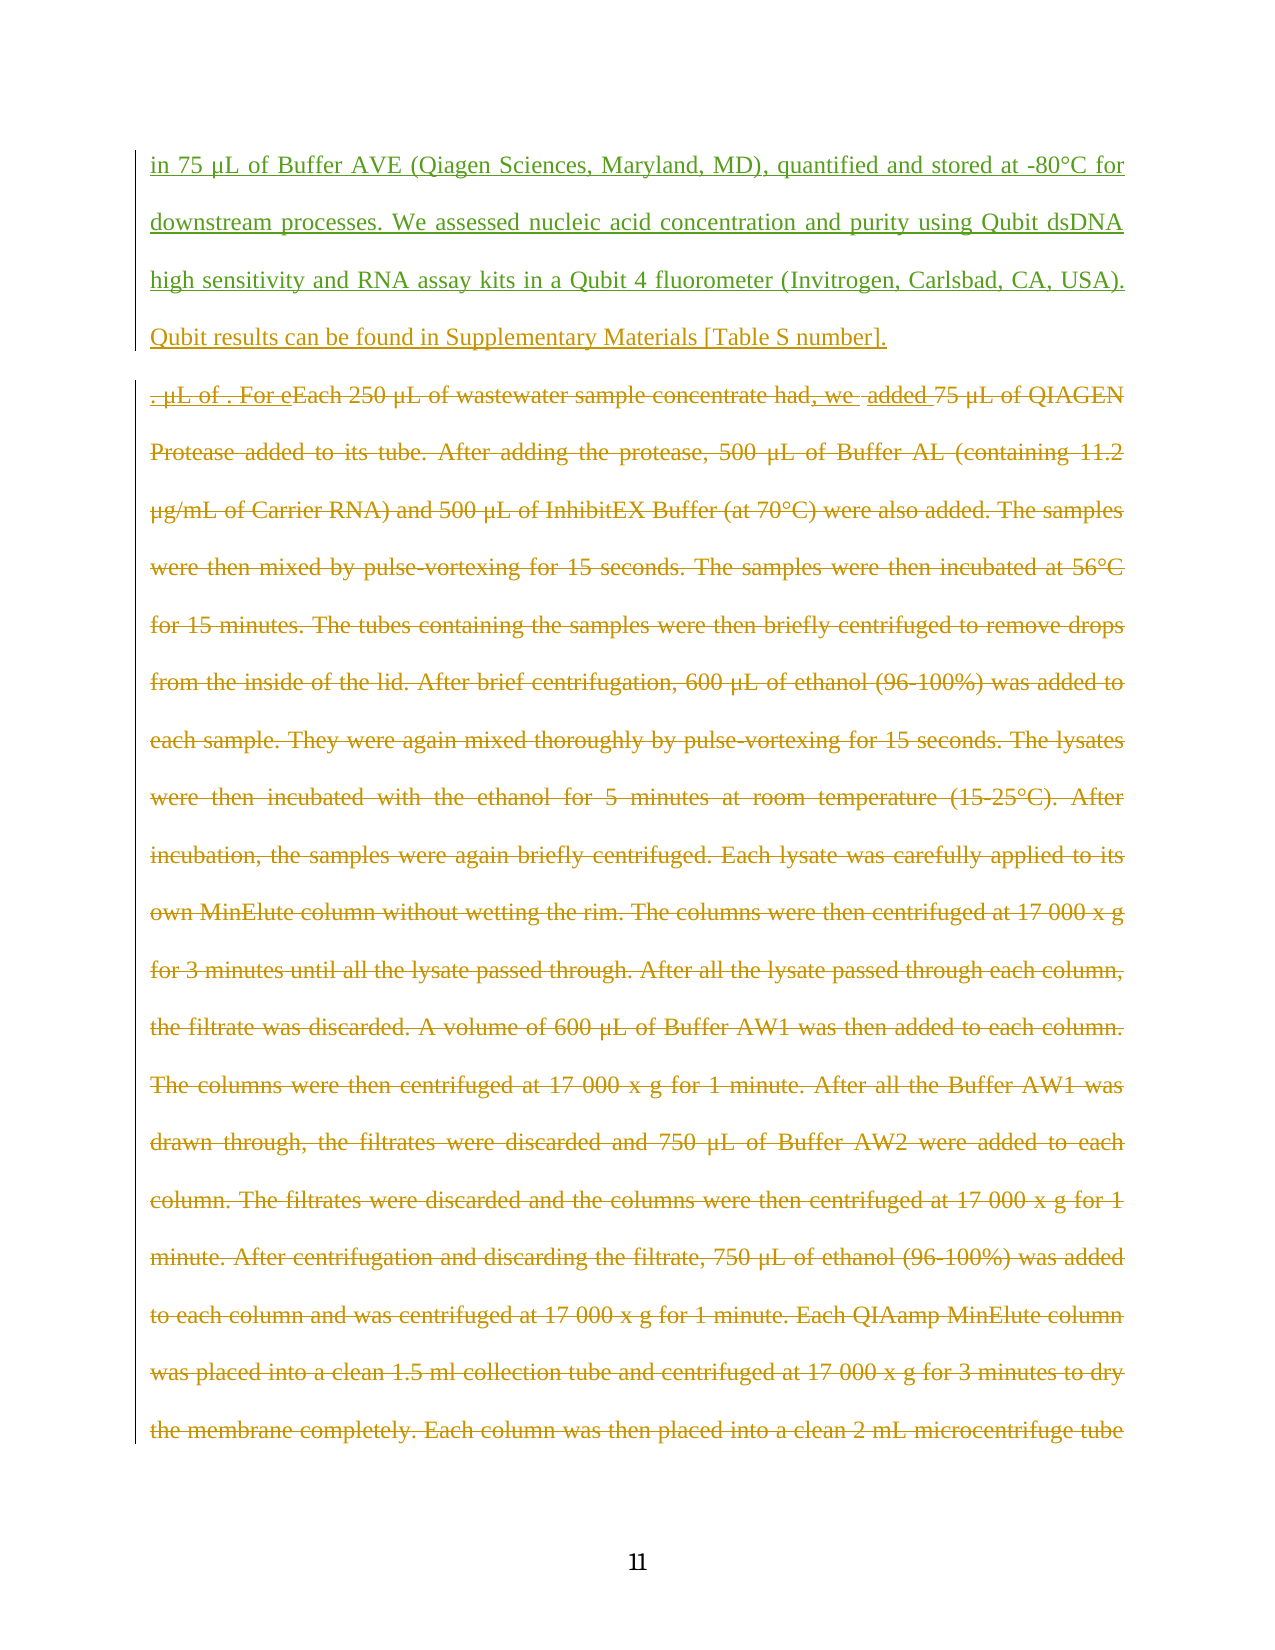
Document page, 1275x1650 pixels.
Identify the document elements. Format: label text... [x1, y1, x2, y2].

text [150, 150, 1125, 175]
